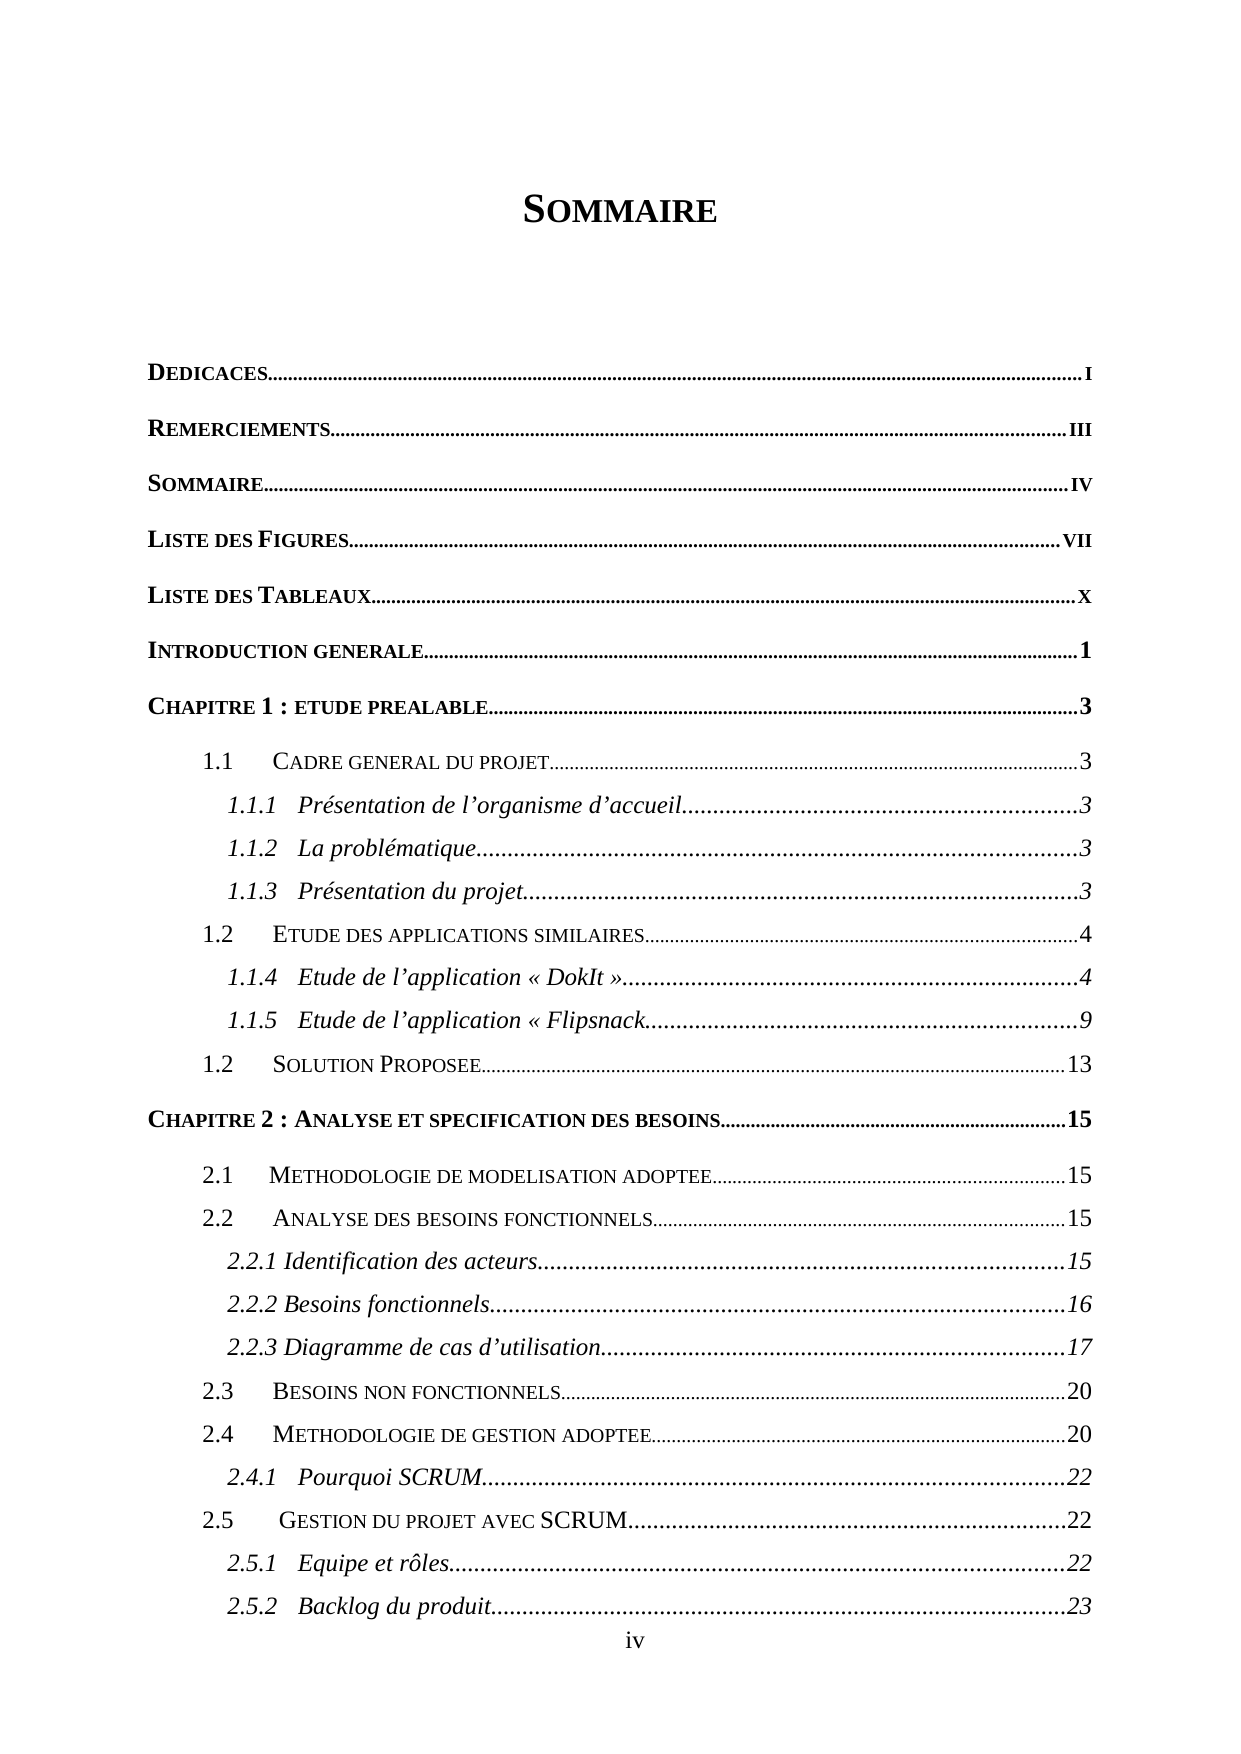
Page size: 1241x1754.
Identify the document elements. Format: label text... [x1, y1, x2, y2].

subtitle SOMMAIRE [228, 183, 1012, 231]
